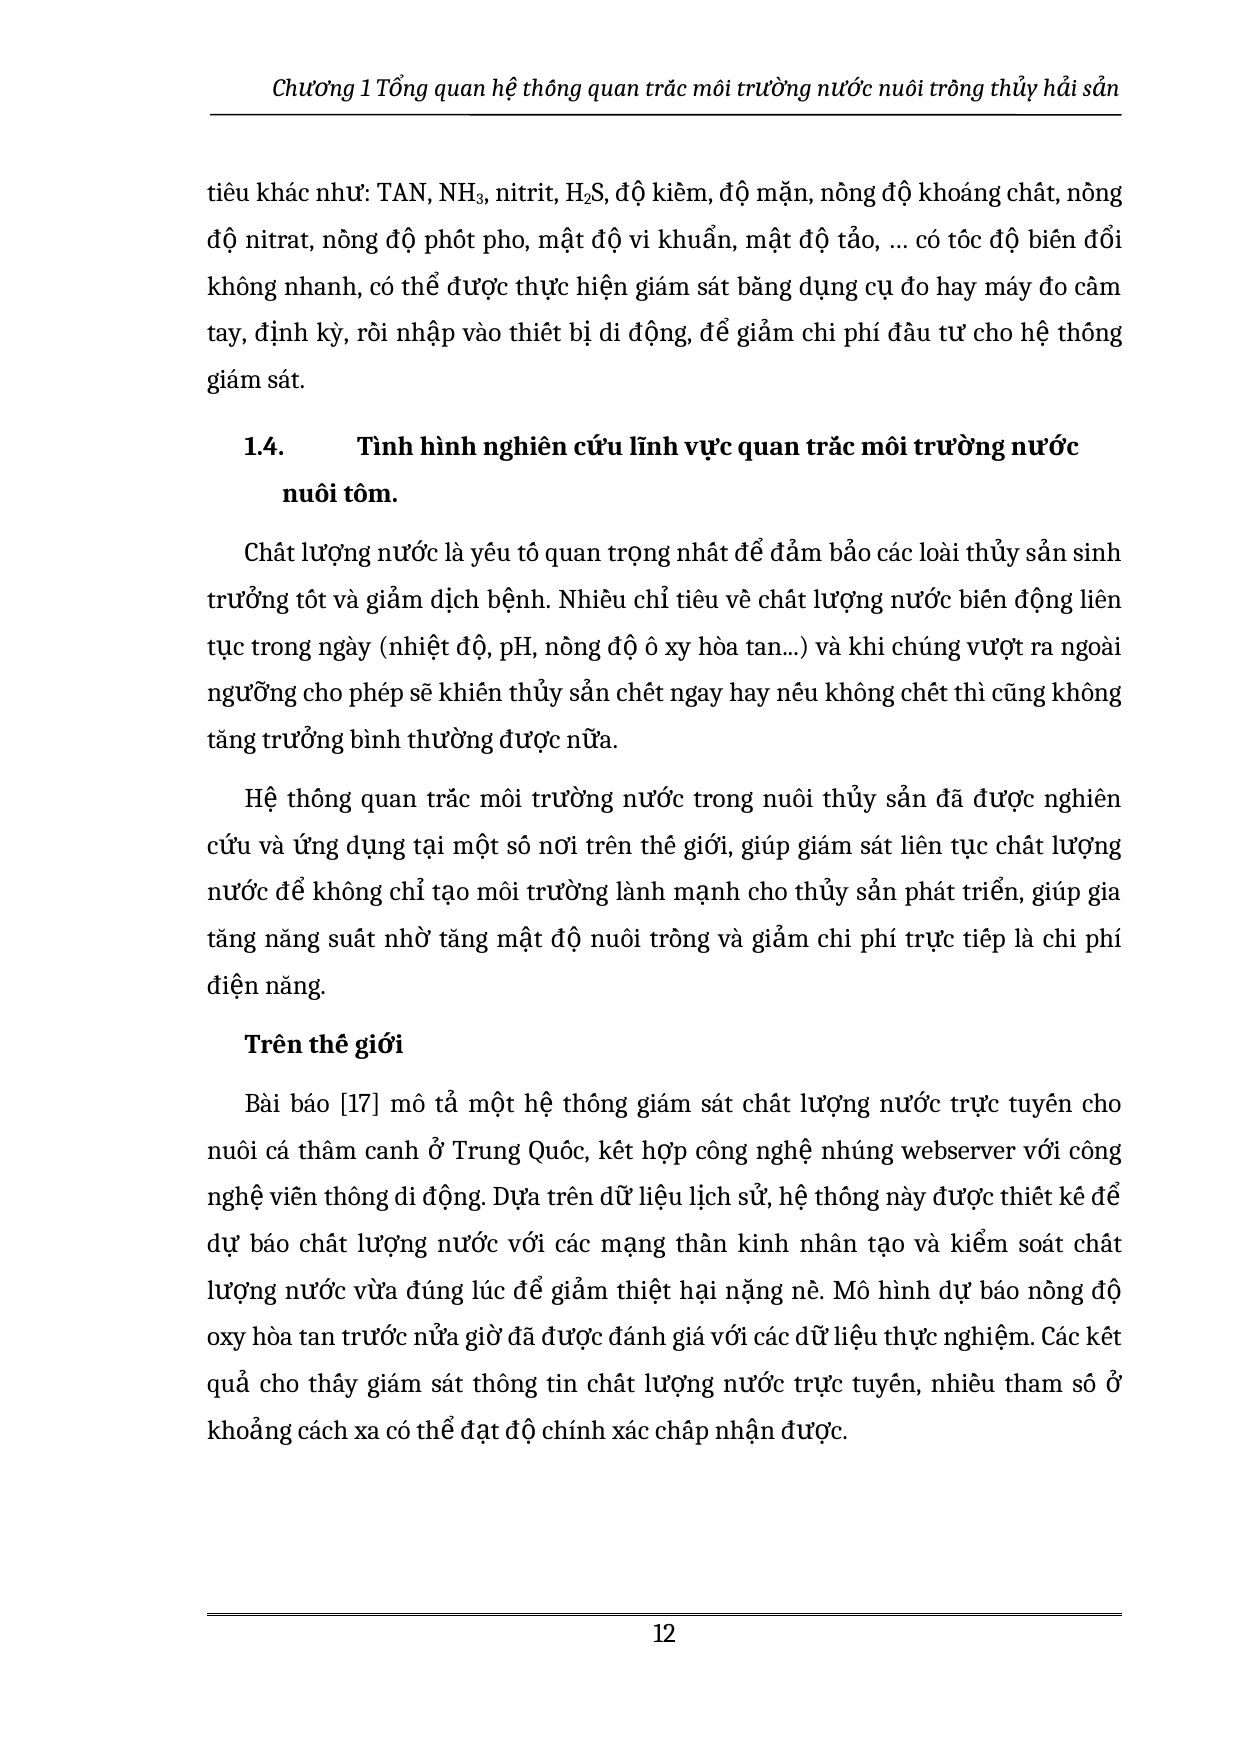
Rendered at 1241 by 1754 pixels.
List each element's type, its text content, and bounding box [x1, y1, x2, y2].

text Chất lượng nước là yếu tố quan trọng nhất để đảm bảo các loài thủy sản sinh trưởng tốt và giảm dịch bệnh. Nhiều chỉ tiêu về chất lượng nước biến động liên tục trong ngày (nhiệt độ, pH, nồng độ ô xy hòa tan...) và khi chúng vượt ra ngoài ngưỡng cho phép sẽ khiến thủy sản chết ngay hay nếu không chết thì cũng không tăng trưởng bình thường được nữa. [207, 537, 1122, 755]
subtitle Tình hình nghiên cứu lĩnh vực quan trắc môi trường nước nuôi tôm. [244, 431, 1122, 509]
text Hệ thống quan trắc môi trường nước trong nuôi thủy sản đã được nghiên cứu và ứng dụng tại một số nơi trên thế giới, giúp giám sát liên tục chất lượng nước để không chỉ tạo môi trường lành mạnh cho thủy sản phát triển, giúp gia tăng năng suất nhờ tăng mật độ nuôi trồng và giảm chi phí trực tiếp là chi phí điện năng. [207, 783, 1122, 1001]
text Bài báo [17] mô tả một hệ thống giám sát chất lượng nước trực tuyến cho nuôi cá thâm canh ở Trung Quốc, kết hợp công nghệ nhúng webserver với công nghệ viễn thông di động. Dựa trên dữ liệu lịch sử, hệ thống này được thiết kế để dự báo chất lượng nước với các mạng thần kinh nhân tạo và kiểm soát chất lượng nước vừa đúng lúc để giảm thiệt hại nặng nề. Mô hình dự báo nồng độ oxy hòa tan trước nửa giờ đã được đánh giá với các dữ liệu thực nghiệm. Các kết quả cho thấy giám sát thông tin chất lượng nước trực tuyến, nhiều tham số ở khoảng cách xa có thể đạt độ chính xác chấp nhận được. [207, 1088, 1122, 1446]
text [207, 177, 1122, 395]
text Trên thế giới [207, 1029, 1122, 1060]
